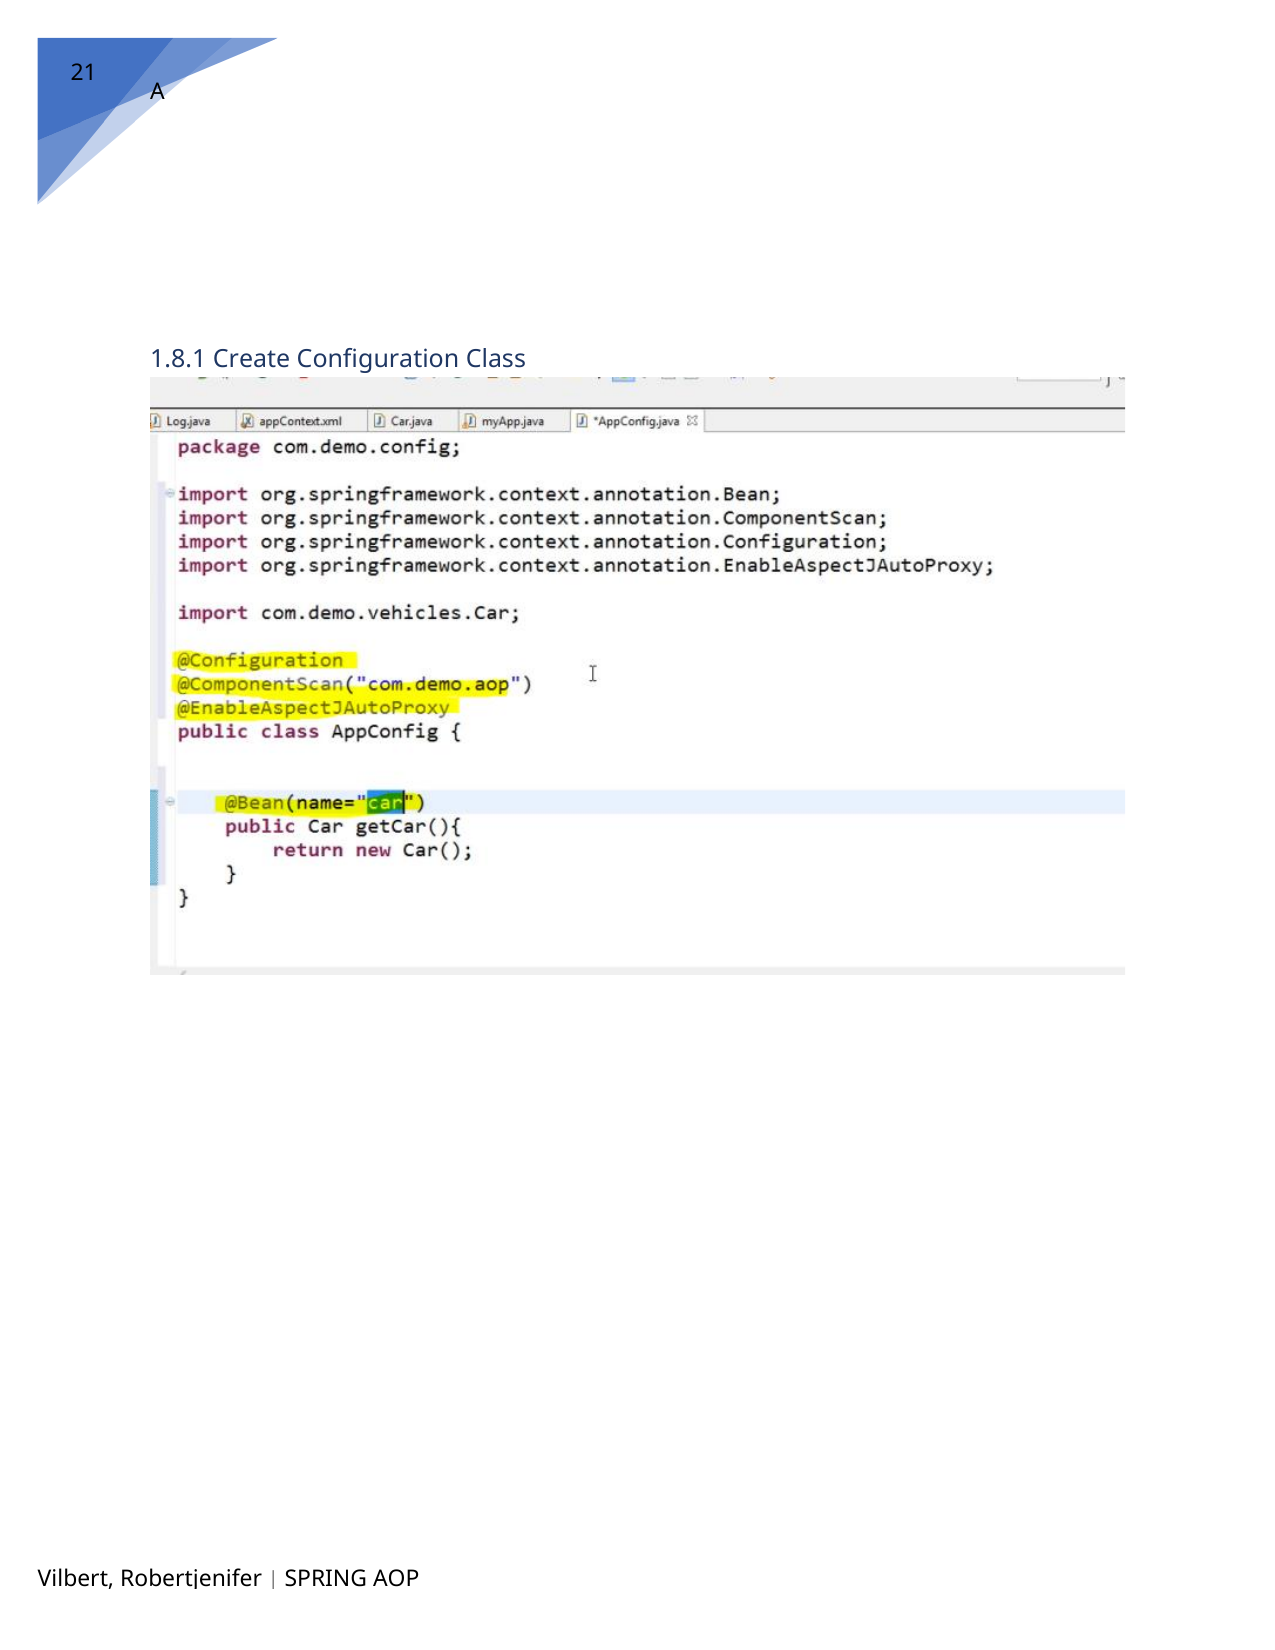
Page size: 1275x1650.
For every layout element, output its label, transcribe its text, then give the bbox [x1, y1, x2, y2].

subtitle 1.8.1 Create Configuration Class [150, 341, 1125, 375]
picture [150, 377, 1125, 975]
picture [37, 37, 279, 206]
